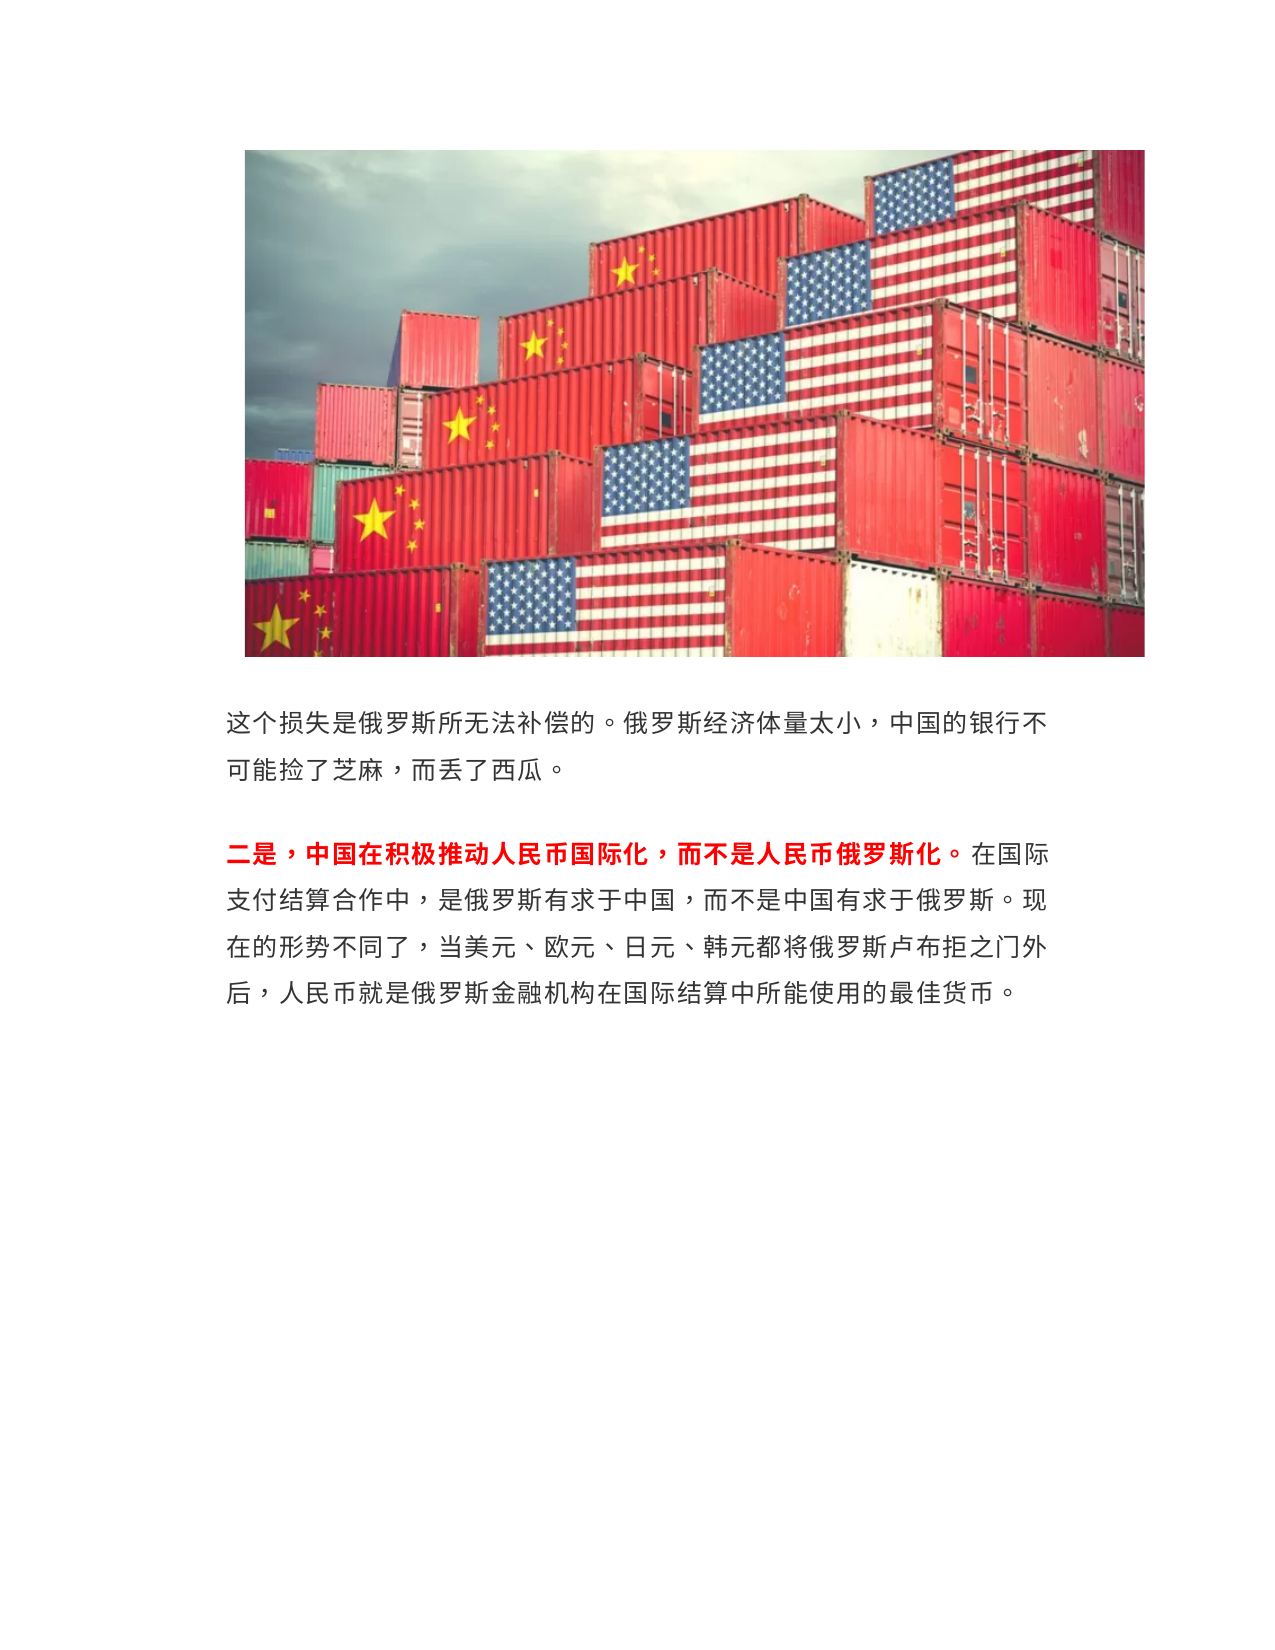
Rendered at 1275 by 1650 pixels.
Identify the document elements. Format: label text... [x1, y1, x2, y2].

picture [244, 150, 1145, 657]
text 这个损失是俄罗斯所无法补偿的。俄罗斯经济体量太小，中国的银行不可能捡了芝麻，而丢了西瓜。 [226, 694, 1049, 787]
text 二是，中国在积极推动人民币国际化，而不是人民币俄罗斯化。在国际支付结算合作中，是俄罗斯有求于中国，而不是中国有求于俄罗斯。现在的形势不同了，当美元、欧元、日元、韩元都将俄罗斯卢布拒之门外后，人民币就是俄罗斯金融机构在国际结算中所能使用的最佳货币。 [226, 824, 1049, 1010]
